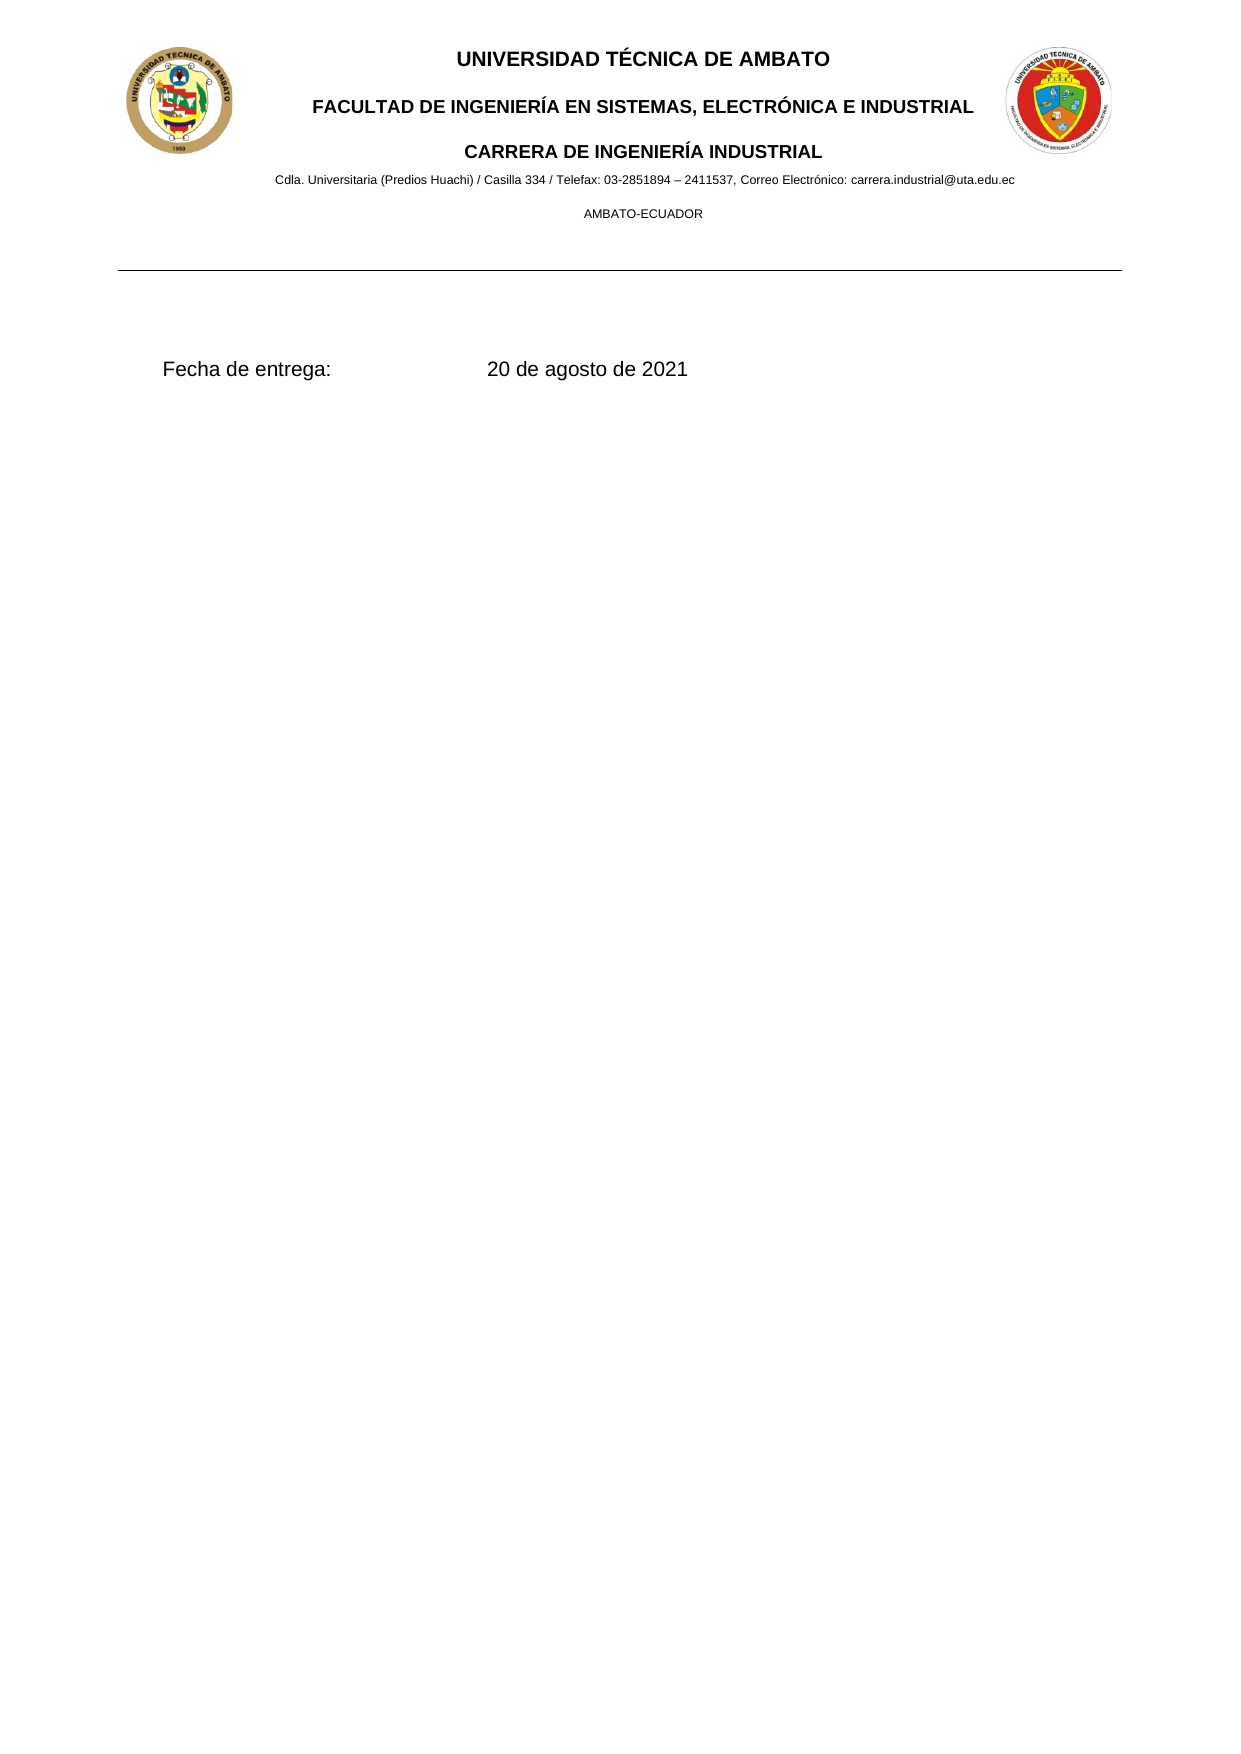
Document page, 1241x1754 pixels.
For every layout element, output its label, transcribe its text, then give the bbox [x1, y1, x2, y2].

picture [1005, 47, 1112, 154]
text Fecha de entrega: 20 de agosto de 2021 [118, 357, 1122, 381]
picture [126, 47, 233, 154]
